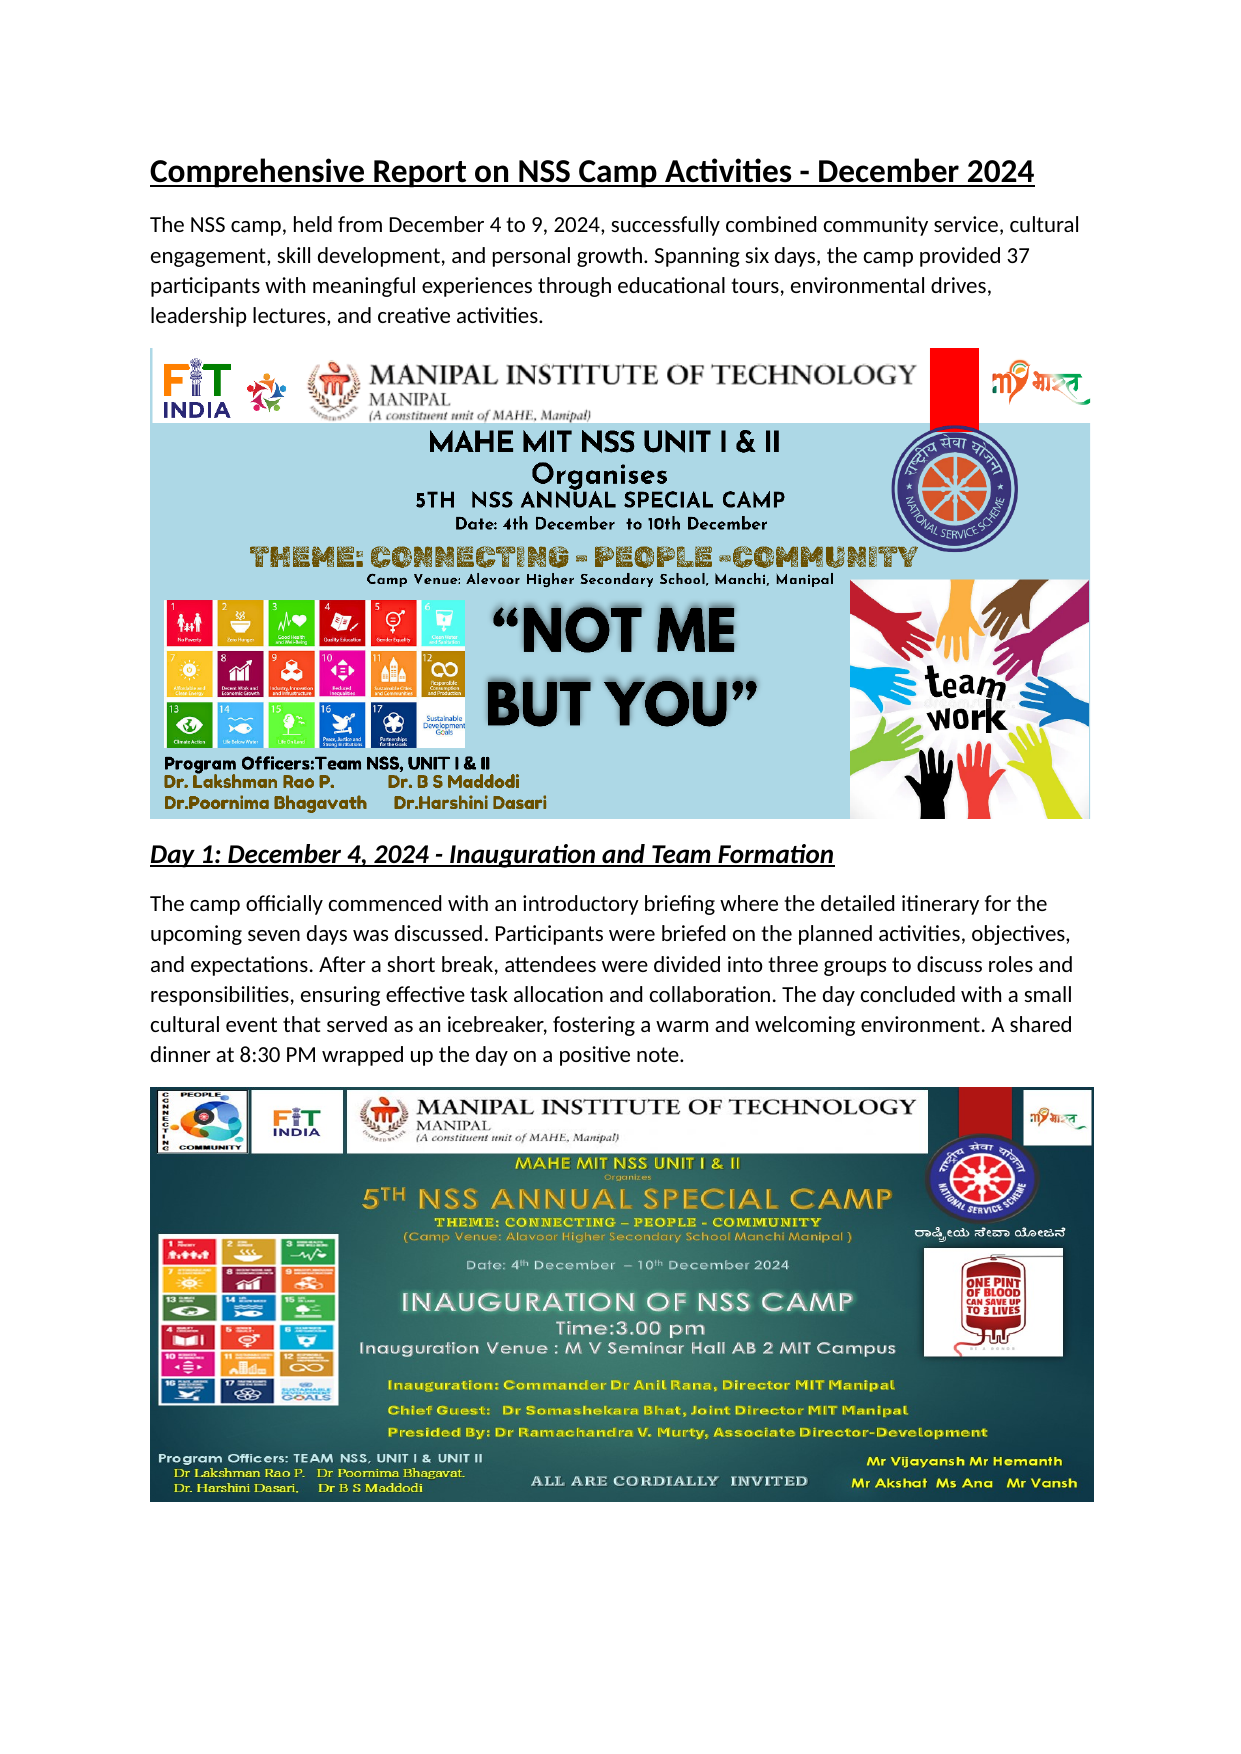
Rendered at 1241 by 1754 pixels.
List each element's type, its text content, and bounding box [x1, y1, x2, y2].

picture [150, 1087, 1094, 1502]
text The NSS camp, held from December 4 to 9, 2024, successfully combined community service, cultural engagement, skill development, and personal growth. Spanning six days, the camp provided 37 participants with meaningful experiences through educational tours, environmental drives, leadership lectures, and creative activities. [150, 211, 1090, 329]
text The camp officially commenced with an introductory briefing where the detailed itinerary for the upcoming seven days was discussed. Participants were briefed on the planned activities, objectives, and expectations. After a short break, attendees were divided into three groups to discuss roles and responsibilities, ensuring effective task allocation and collaboration. The day concluded with a small cultural event that served as an icebreaker, fostering a warm and welcoming environment. A shared dinner at 8:30 PM wrapped up the day on a positive note. [150, 889, 1090, 1068]
text Comprehensive Report on NSS Camp Activities - December 2024 [150, 150, 1090, 191]
picture [150, 348, 1091, 819]
text Day 1: December 4, 2024 - Inauguration and Team Formation [150, 837, 1090, 870]
